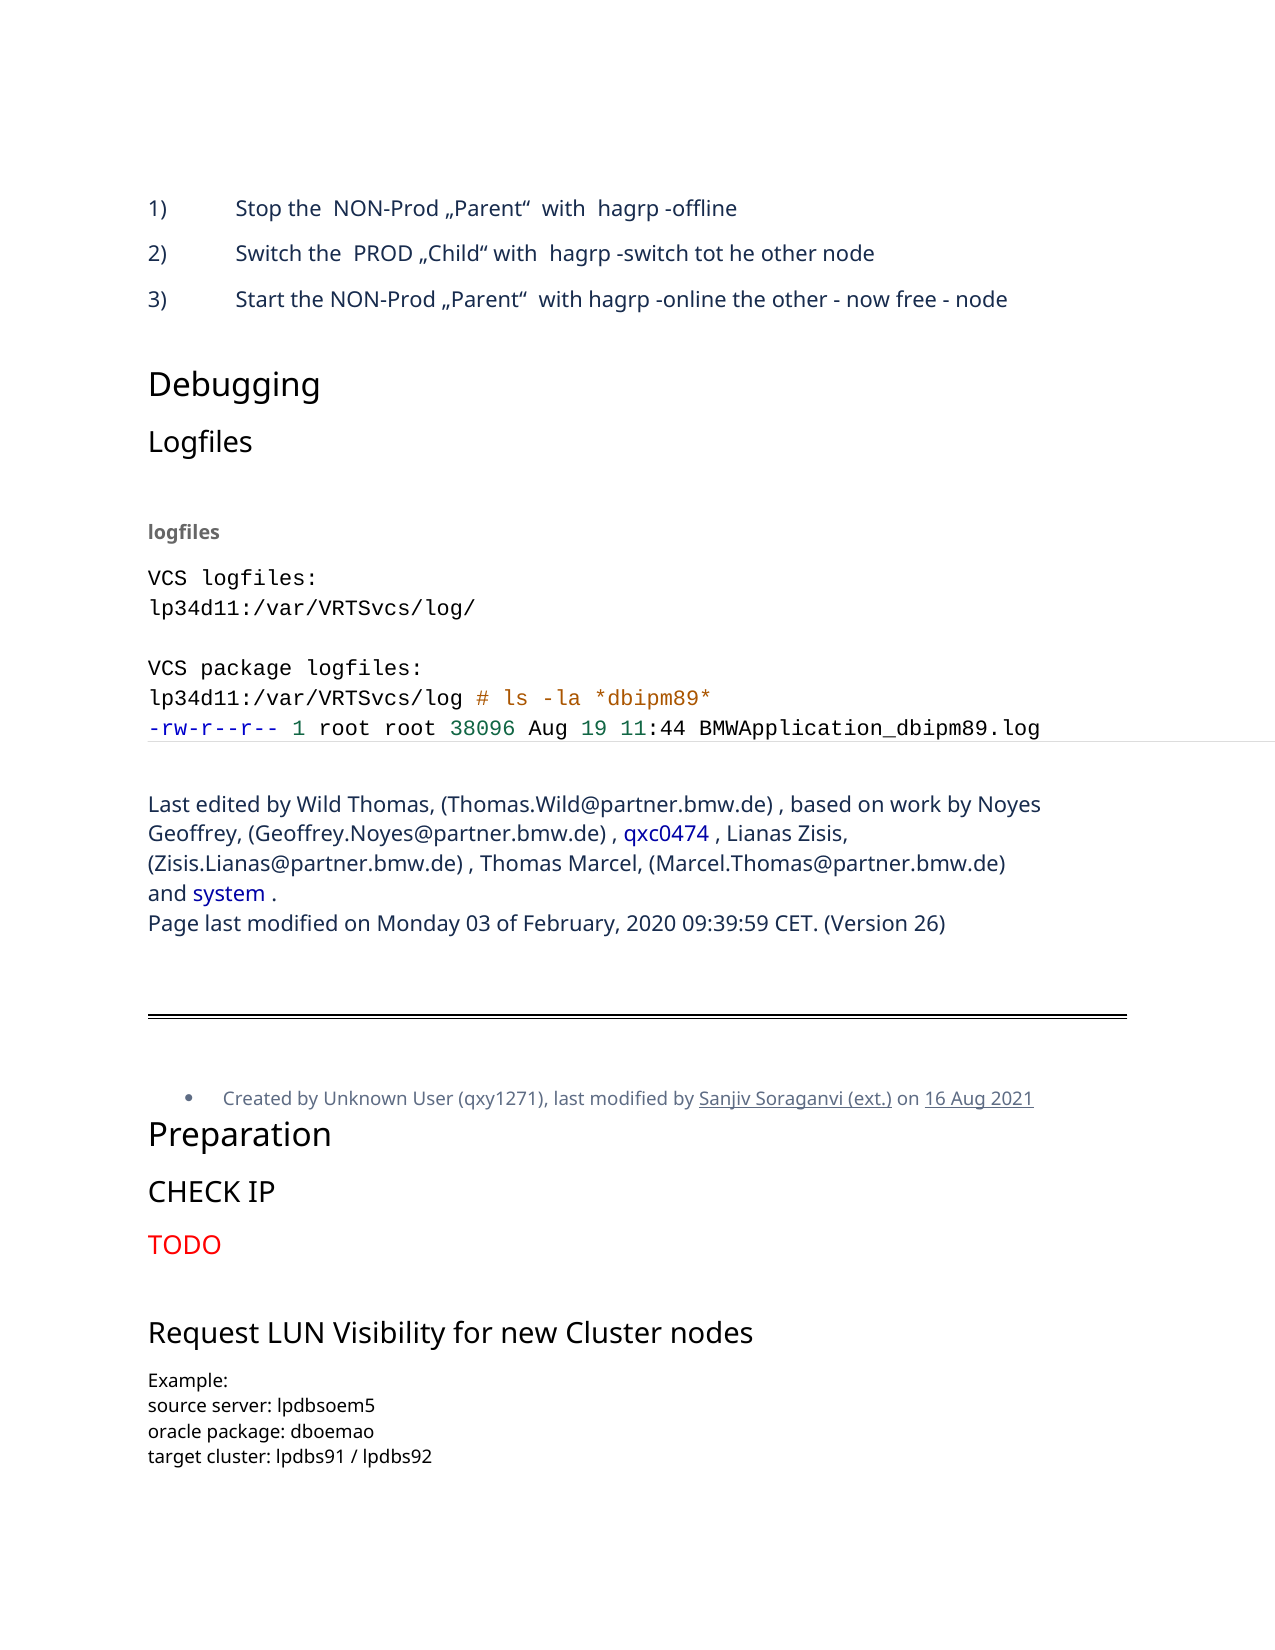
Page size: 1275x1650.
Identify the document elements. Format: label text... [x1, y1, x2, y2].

text logfiles [148, 510, 1127, 545]
subtitle Debugging [148, 361, 1127, 406]
subtitle TODO [148, 1227, 1127, 1262]
text -rw-r--r-- 1 root root 38096 Aug 19 11:44 BMWApplication_dbipm89.log [148, 712, 1127, 741]
text VCS logfiles: [148, 562, 1127, 592]
subtitle CHECK IP [148, 1171, 1127, 1211]
text 3) Start the NON-Prod „Parent“ with hagrp -online the other - now free - node [148, 284, 1127, 314]
text 2) Switch the PROD „Child“ with hagrp -switch tot he other node [148, 238, 1127, 268]
text lp34d11:/var/VRTSvcs/log # ls -la *dbipm89* [148, 682, 1127, 712]
text Example: source server: lpdbsoem5 oracle package: dboemao target cluster: lpdbs91 / lpdbs92 [148, 1367, 1127, 1498]
text 1) Stop the NON-Prod „Parent“ with hagrp -offline [148, 193, 1127, 223]
subtitle Logfiles [148, 422, 1127, 461]
list Created by Unknown User (qxy1271), last modified by Sanjiv Soraganvi (ext.) on 16 Aug 2021 [185, 1085, 1127, 1110]
subtitle Request LUN Visibility for new Cluster nodes [148, 1312, 1127, 1352]
subtitle Preparation [148, 1110, 1127, 1156]
text Last edited by Wild Thomas, (Thomas.Wild@partner.bmw.de) , based on work by Noyes Geoffrey, (Geoffrey.Noyes@partner.bmw.de) , qxc0474 , Lianas Zisis, (Zisis.Lianas@partner.bmw.de) , Thomas Marcel, (Marcel.Thomas@partner.bmw.de) and system . Page last modified on Monday 03 of February, 2020 09:39:59 CET. (Version 26) [148, 788, 1127, 937]
text lp34d11:/var/VRTSvcs/log/ [148, 592, 1127, 622]
text VCS package logfiles: [148, 652, 1127, 682]
